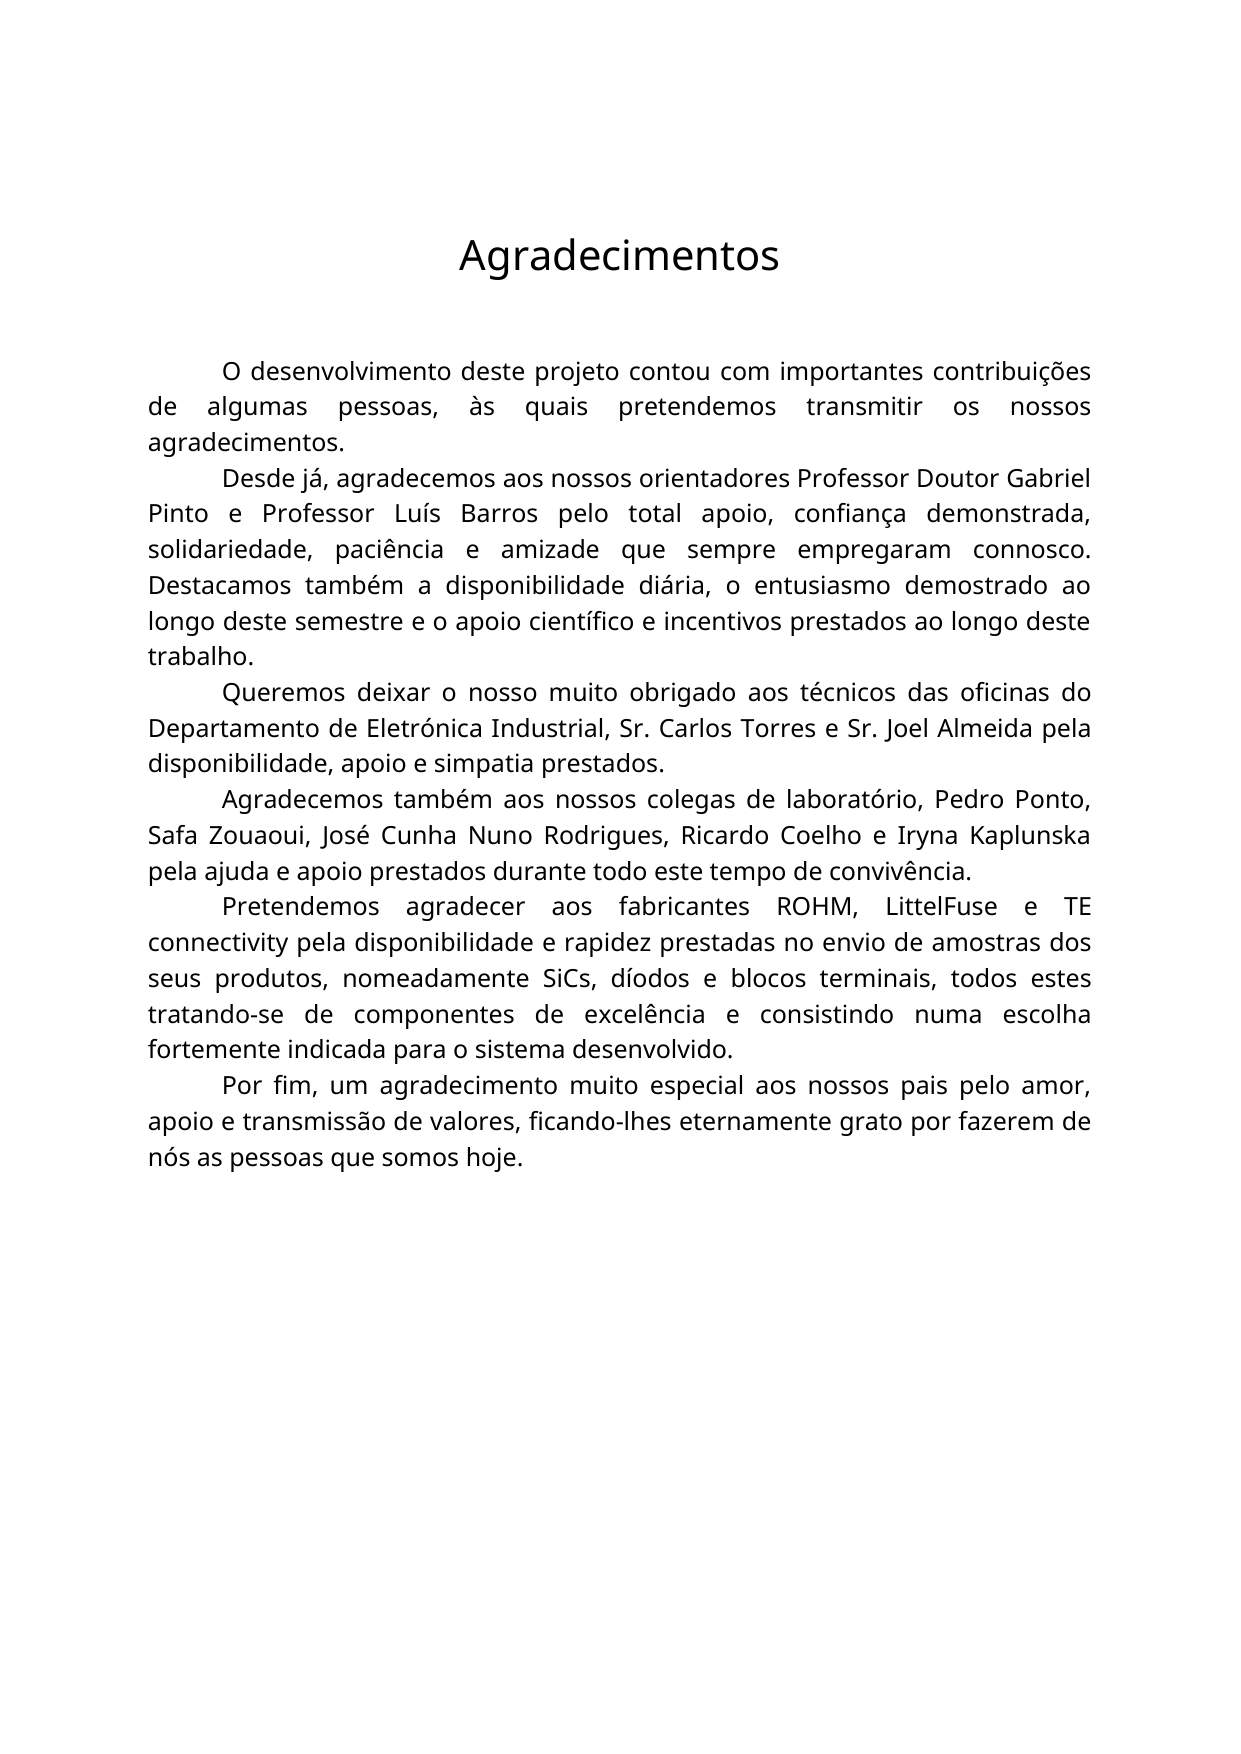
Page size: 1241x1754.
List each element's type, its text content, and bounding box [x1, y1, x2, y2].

text Agradecemos também aos nossos colegas de laboratório, Pedro Ponto, Safa Zouaoui, José Cunha Nuno Rodrigues, Ricardo Coelho e Iryna Kaplunska pela ajuda e apoio prestados durante todo este tempo de convivência. [148, 782, 1092, 887]
text O desenvolvimento deste projeto contou com importantes contribuições de algumas pessoas, às quais pretendemos transmitir os nossos agradecimentos. [148, 353, 1092, 459]
text Por fim, um agradecimento muito especial aos nossos pais pelo amor, apoio e transmissão de valores, ficando-lhes eternamente grato por fazerem de nós as pessoas que somos hoje. [148, 1068, 1092, 1173]
text Agradecimentos [148, 225, 1092, 282]
text Pretendemos agradecer aos fabricantes ROHM, LittelFuse e TE connectivity pela disponibilidade e rapidez prestadas no envio de amostras dos seus produtos, nomeadamente SiCs, díodos e blocos terminais, todos estes tratando-se de componentes de excelência e consistindo numa escolha fortemente indicada para o sistema desenvolvido. [148, 889, 1092, 1066]
text Queremos deixar o nosso muito obrigado aos técnicos das oficinas do Departamento de Eletrónica Industrial, Sr. Carlos Torres e Sr. Joel Almeida pela disponibilidade, apoio e simpatia prestados. [148, 675, 1092, 780]
text Desde já, agradecemos aos nossos orientadores Professor Doutor Gabriel Pinto e Professor Luís Barros pelo total apoio, confiança demonstrada, solidariedade, paciência e amizade que sempre empregaram connosco. Destacamos também a disponibilidade diária, o entusiasmo demostrado ao longo deste semestre e o apoio científico e incentivos prestados ao longo deste trabalho. [148, 460, 1092, 673]
